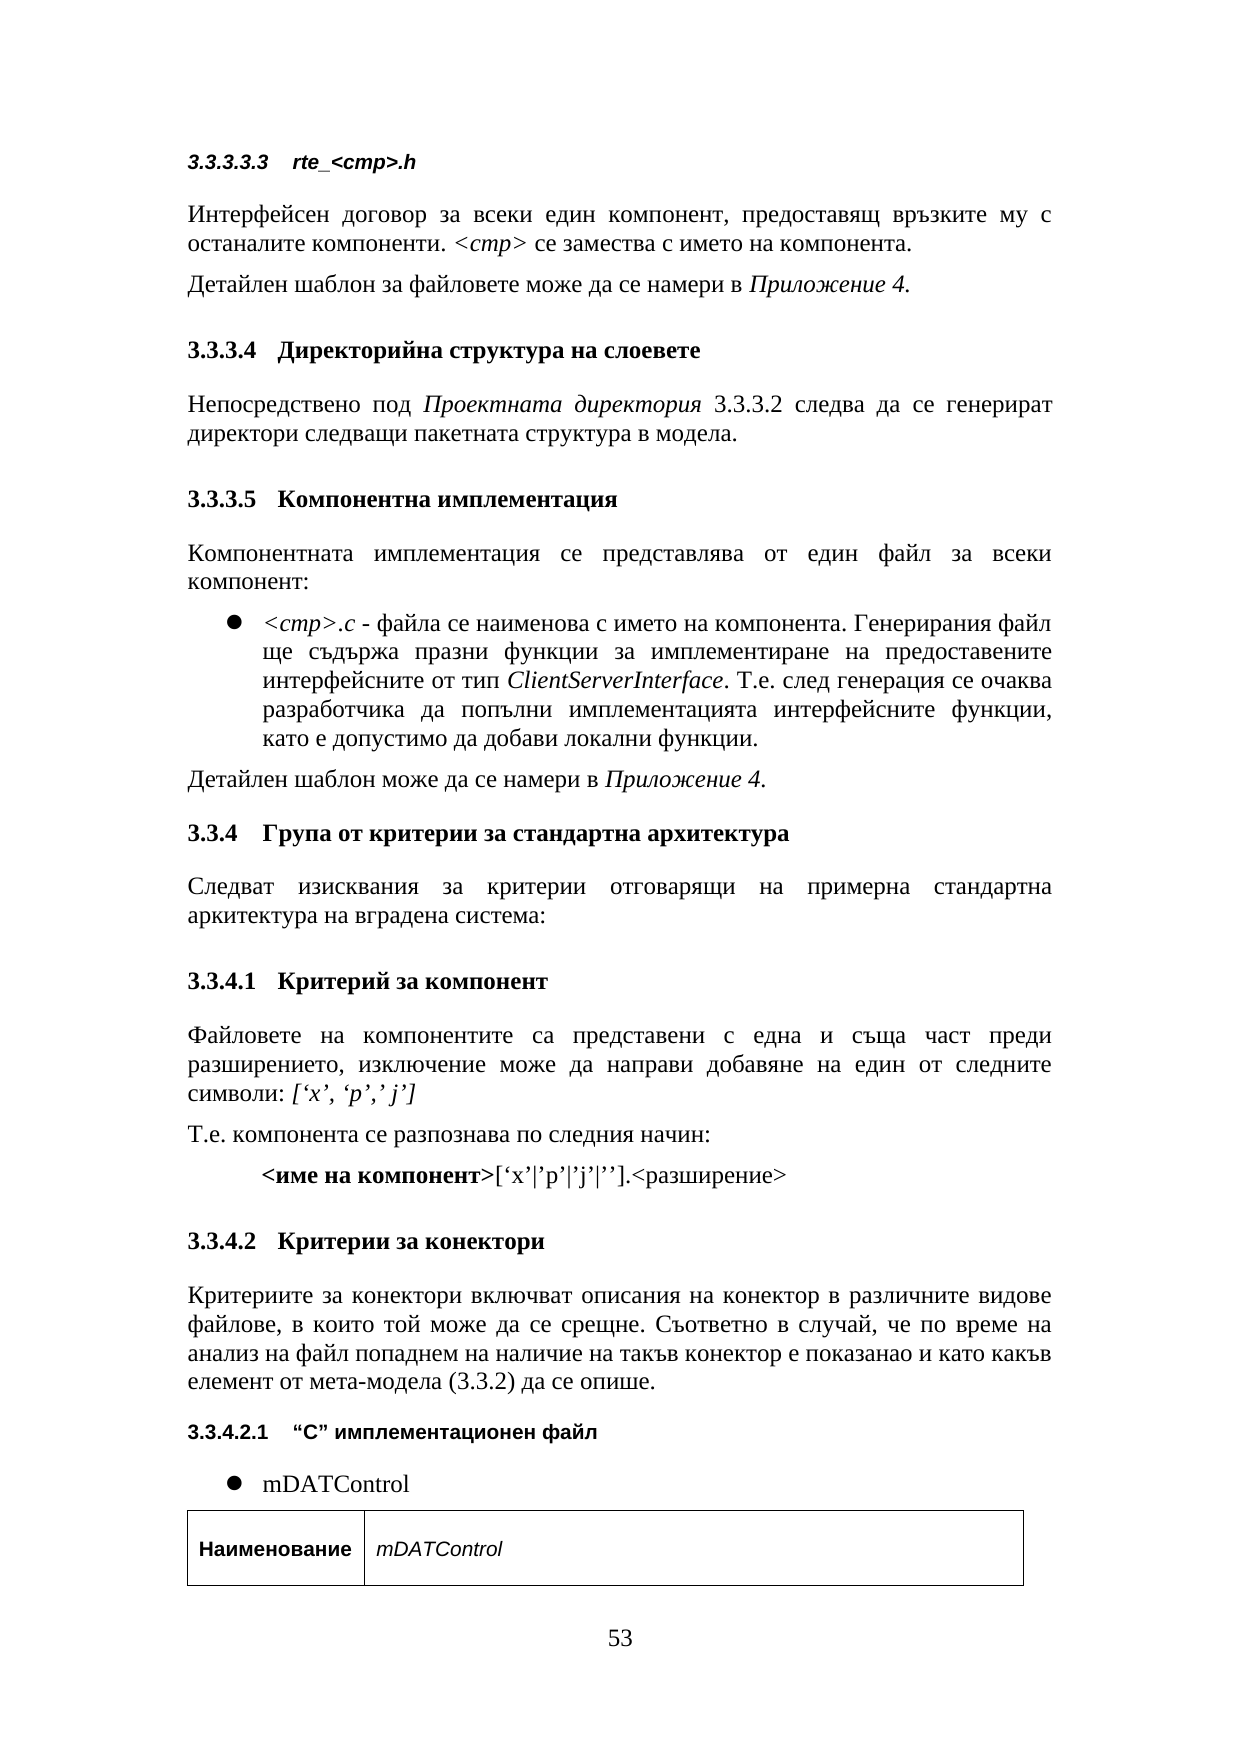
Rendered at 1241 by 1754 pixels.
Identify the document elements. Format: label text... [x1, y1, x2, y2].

table_header mDATControl [365, 1511, 1023, 1585]
text Детайлен шаблон може да се намери в Приложение 4. [187, 764, 1053, 793]
subtitle rte_<cmp>.h [187, 150, 1053, 174]
subtitle Компонентна имплементация [187, 484, 1053, 513]
text T.e. компонента се разпознава по следния начин: [187, 1119, 1053, 1148]
text Критериите за конектори включват описания на конектор в различните видове файлове, в които той може да се срещне. Съответно в случай, че по време на анализ на файл попаднем на наличие на такъв конектор е показанао и като какъв елемент от мета-модела (3.3.2) да се опише. [187, 1280, 1053, 1395]
text Интерфейсен договор за всеки един компонент, предоставящ връзките му с останалите компоненти. <cmp> се замества с името на компонента. [187, 199, 1053, 256]
text Следват изисквания за критерии отговарящи на примерна стандартна аркитектура на вградена система: [187, 871, 1053, 929]
text Компонентната имплементация се представлява от един файл за всеки компонент: [187, 538, 1053, 595]
table_header Наименование [188, 1511, 364, 1585]
text Непосредствено под Проектната директория 3.3.3.2 следва да се генерират директори следващи пакетната структура в модела. [187, 389, 1053, 446]
subtitle “C” имплементационен файл [187, 1420, 1053, 1444]
text <име на компонент>[‘x’|’p’|’j’|’’].<разширение> [187, 1160, 1053, 1189]
text Детайлен шаблон за файловете може да се намери в Приложение 4. [187, 269, 1053, 298]
subtitle Група от критерии за стандартна архитектура [187, 818, 1053, 846]
list <cmp>.c - файла се наименова с името на компонента. Генерирания файл ще съдържа празни функции за имплементиране на предоставените интерфейсните от тип ClientServerInterface. Т.е. след генерация се очаква разработчика да попълни имплементацията интерфейсните функции, като е допустимо да добави локални функции. [225, 608, 1053, 751]
subtitle Критерии за конектори [187, 1226, 1053, 1255]
list mDATControl [225, 1469, 1053, 1498]
text Файловете на компонентите са представени с една и съща част преди разширението, изключение може да направи добавяне на един от следните символи: [‘x’, ‘p’,’ j’] [187, 1020, 1053, 1106]
subtitle Критерий за компонент [187, 966, 1053, 995]
subtitle Директорийна структура на слоевете [187, 335, 1053, 364]
